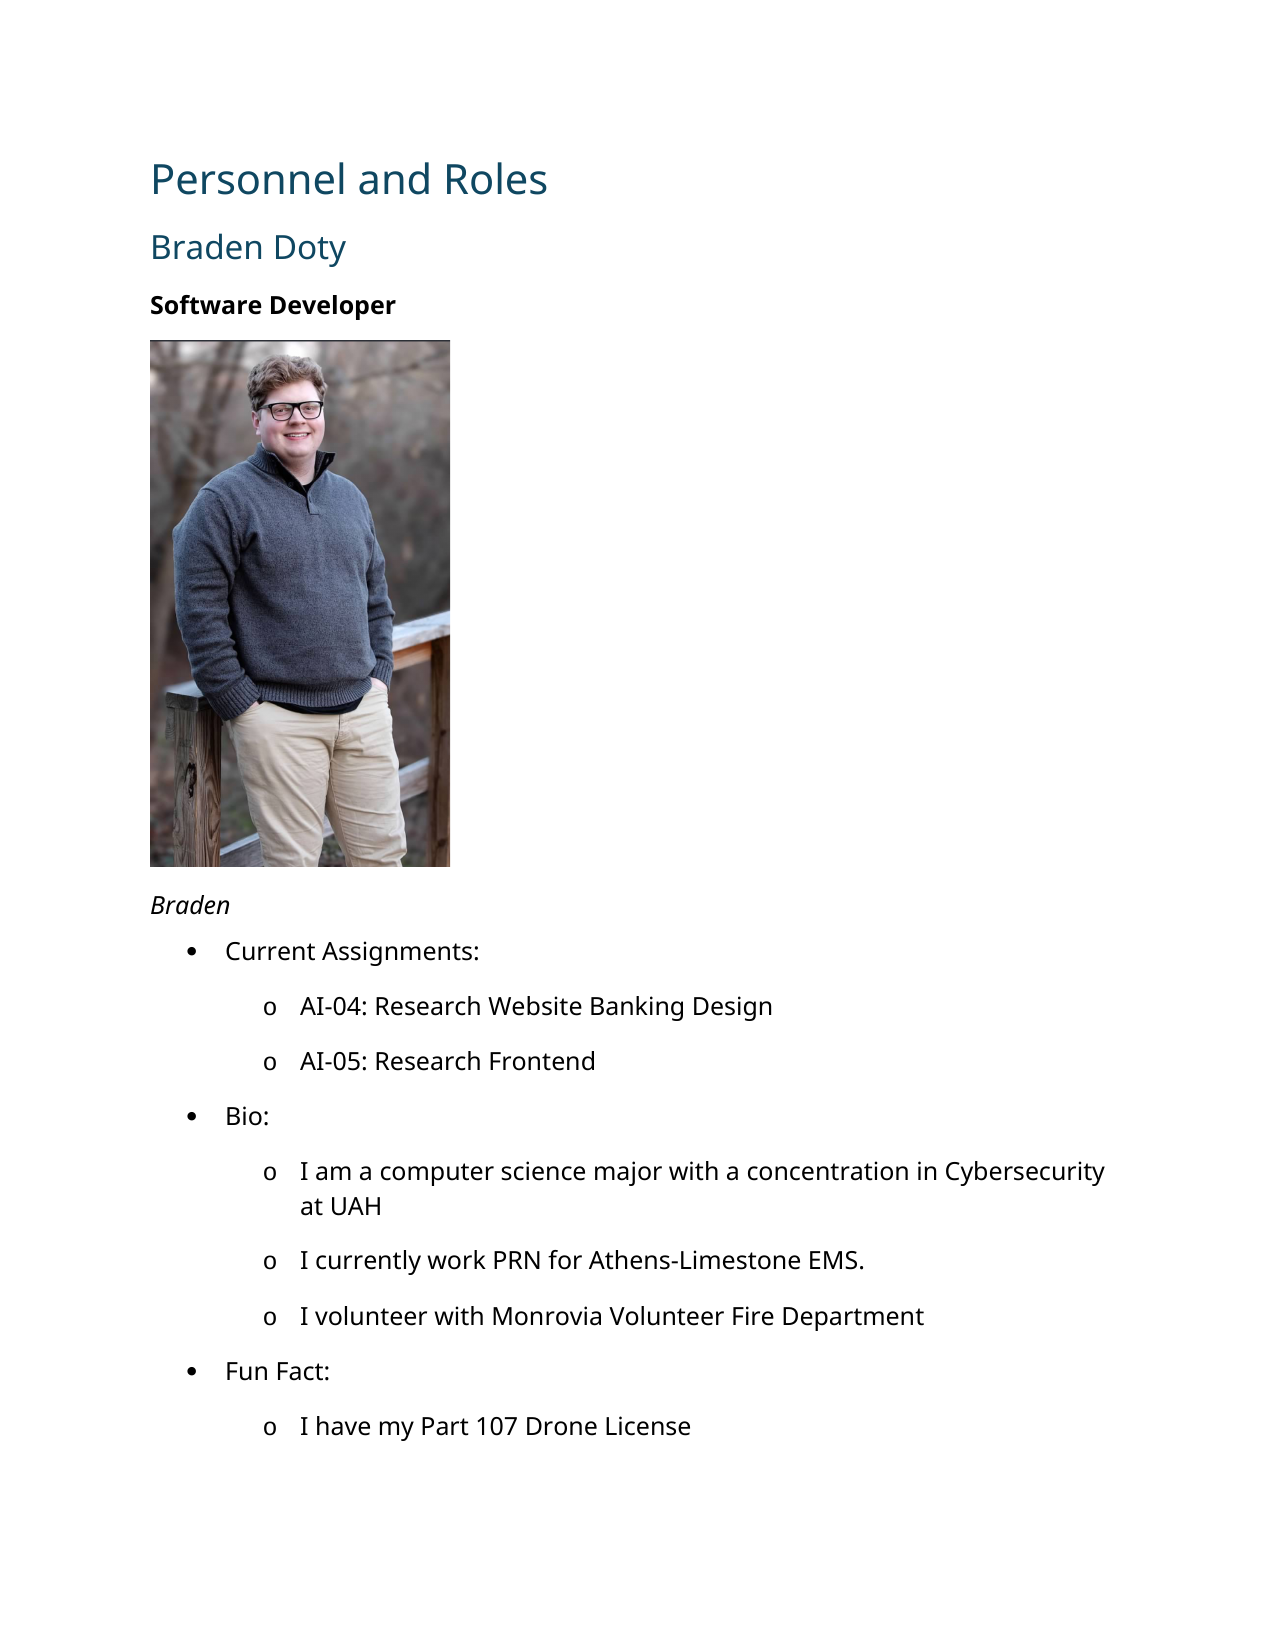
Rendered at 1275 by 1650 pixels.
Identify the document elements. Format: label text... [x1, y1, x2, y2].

list Bio: [187, 1099, 1125, 1133]
list Current Assignments: [187, 934, 1125, 968]
list I am a computer science major with a concentration in Cybersecurity at UAH [262, 1154, 1125, 1222]
text Braden [150, 887, 1125, 921]
list Fun Fact: [187, 1353, 1125, 1387]
text Software Developer [150, 288, 1125, 322]
list AI-05: Research Frontend [262, 1044, 1125, 1078]
picture [150, 340, 451, 867]
subtitle Personnel and Roles [150, 150, 1125, 207]
list I currently work PRN for Athens-Limestone EMS. [262, 1243, 1125, 1277]
subtitle Braden Doty [150, 223, 1125, 269]
list AI-04: Research Website Banking Design [262, 989, 1125, 1023]
list I volunteer with Monrovia Volunteer Fire Department [262, 1298, 1125, 1332]
list I have my Part 107 Drone License [262, 1408, 1125, 1442]
